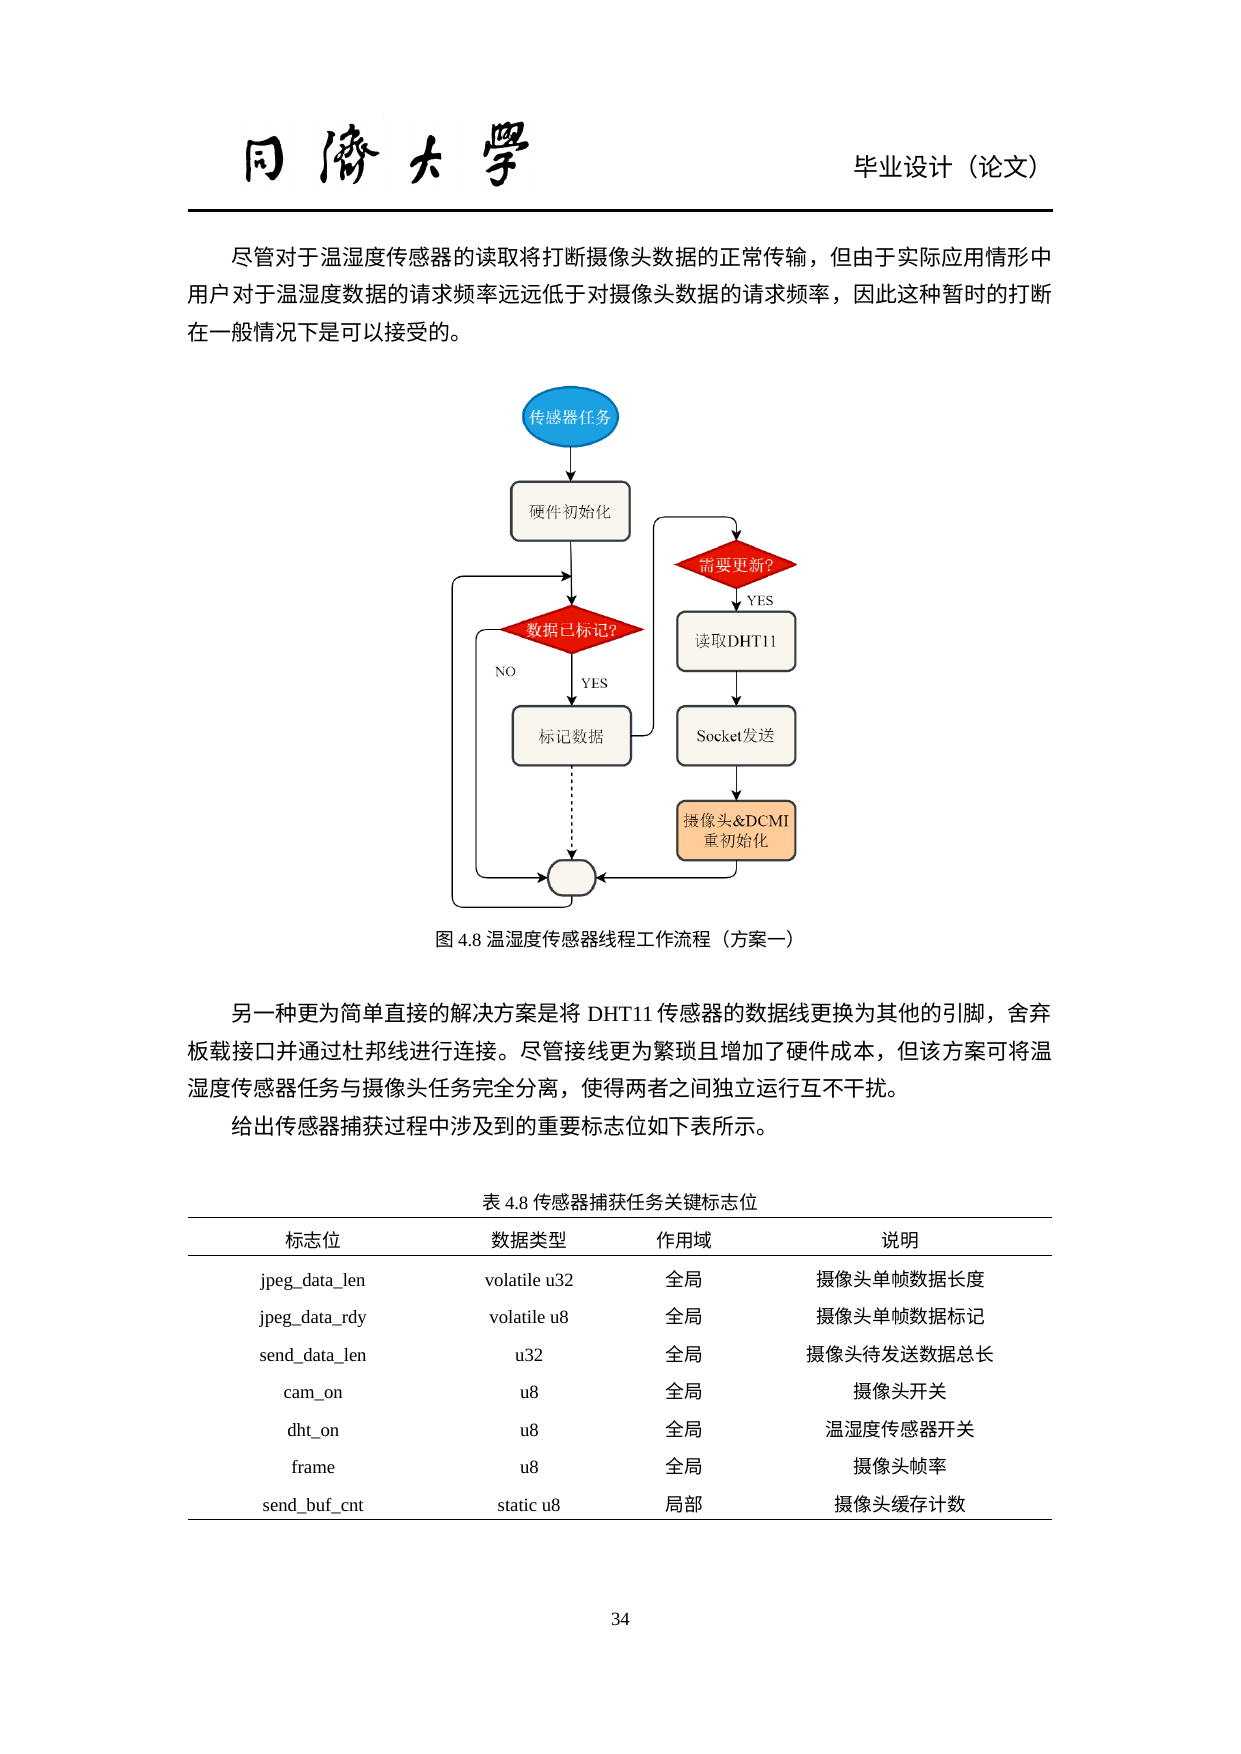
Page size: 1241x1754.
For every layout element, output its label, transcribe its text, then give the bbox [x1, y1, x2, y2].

table_cell frame [188, 1444, 438, 1481]
table_cell dht_on [188, 1406, 438, 1444]
table_cell 摄像头单帧数据标记 [749, 1294, 1052, 1331]
table_cell 温湿度传感器开关 [749, 1406, 1052, 1444]
table_cell cam_on [188, 1369, 438, 1406]
table_header 数据类型 [439, 1218, 619, 1255]
table_header 作用域 [620, 1218, 748, 1255]
text 给出传感器捕获过程中涉及到的重要标志位如下表所示。 [187, 1104, 1053, 1142]
table_cell static u8 [439, 1481, 619, 1519]
text 表4.8 传感器捕获任务关键标志位 [187, 1179, 1053, 1217]
table_cell 局部 [620, 1481, 748, 1519]
table_header 说明 [749, 1218, 1052, 1255]
table_cell u8 [439, 1369, 619, 1406]
table_cell volatile u32 [439, 1256, 619, 1294]
table_cell 摄像头单帧数据长度 [749, 1256, 1052, 1294]
table_cell u8 [439, 1406, 619, 1444]
table_cell 摄像头待发送数据总长 [749, 1331, 1052, 1369]
table_cell 全局 [620, 1294, 748, 1331]
table_cell 摄像头帧率 [749, 1444, 1052, 1481]
picture [443, 385, 797, 917]
table_cell volatile u8 [439, 1294, 619, 1331]
text 另一种更为简单直接的解决方案是将DHT11传感器的数据线更换为其他的引脚，舍弃板载接口并通过杜邦线进行连接。尽管接线更为繁琐且增加了硬件成本，但该方案可将温湿度传感器任务与摄像头任务完全分离，使得两者之间独立运行互不干扰。 [187, 992, 1053, 1104]
table_cell u32 [439, 1331, 619, 1369]
table_cell 摄像头开关 [749, 1369, 1052, 1406]
table_cell 全局 [620, 1331, 748, 1369]
table_cell 全局 [620, 1369, 748, 1406]
table_cell 摄像头缓存计数 [749, 1481, 1052, 1519]
table_cell u8 [439, 1444, 619, 1481]
table_cell 全局 [620, 1256, 748, 1294]
text 图4.8 温湿度传感器线程工作流程（方案一） [187, 917, 1053, 954]
table_header 标志位 [188, 1218, 438, 1255]
picture [224, 113, 547, 193]
table_cell jpeg_data_len [188, 1256, 438, 1294]
table_cell send_buf_cnt [188, 1481, 438, 1519]
text 尽管对于温湿度传感器的读取将打断摄像头数据的正常传输，但由于实际应用情形中用户对于温湿度数据的请求频率远远低于对摄像头数据的请求频率，因此这种暂时的打断在一般情况下是可以接受的。 [187, 235, 1053, 348]
table_cell jpeg_data_rdy [188, 1294, 438, 1331]
table_cell 全局 [620, 1406, 748, 1444]
table_cell 全局 [620, 1444, 748, 1481]
table_cell send_data_len [188, 1331, 438, 1369]
